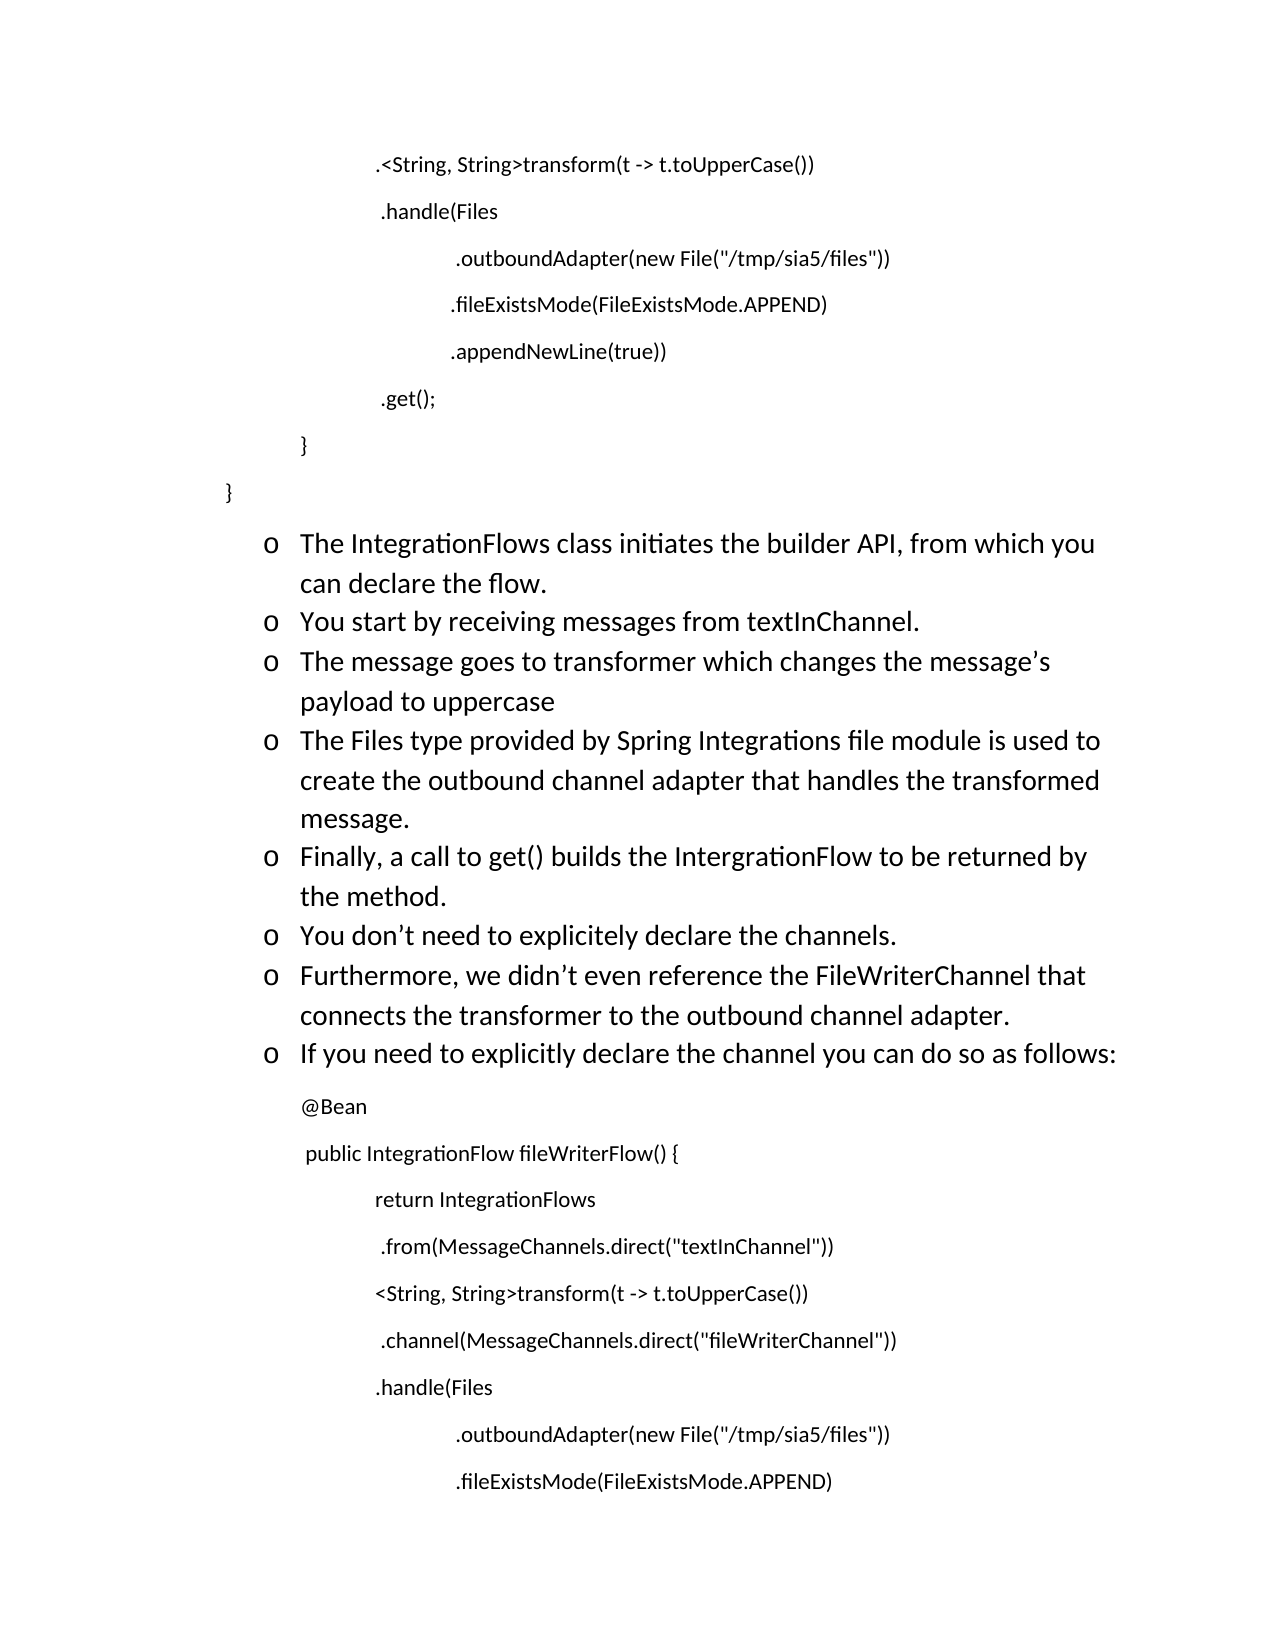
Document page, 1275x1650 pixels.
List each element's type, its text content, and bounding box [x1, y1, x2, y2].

text } [225, 478, 1125, 506]
text .handle(Files [300, 1373, 1125, 1401]
text .handle(Files [300, 197, 1125, 225]
list The message goes to transformer which changes the message’s payload to uppercase [262, 643, 1125, 719]
text .get(); [300, 384, 1125, 412]
text public IntegrationFlow fileWriterFlow() { [300, 1139, 1125, 1167]
text .from(MessageChannels.direct("textInChannel")) [300, 1232, 1125, 1260]
list You don’t need to explicitely declare the channels. [262, 917, 1125, 954]
text <String, String>transform(t -> t.toUpperCase()) [300, 1279, 1125, 1307]
text return IntegrationFlows [300, 1186, 1125, 1213]
text .channel(MessageChannels.direct("fileWriterChannel")) [300, 1326, 1125, 1354]
list Furthermore, we didn’t even reference the FileWriterChannel that connects the transformer to the outbound channel adapter. [262, 957, 1125, 1032]
list You start by receiving messages from textInChannel. [262, 603, 1125, 640]
text @Bean [300, 1092, 1125, 1120]
text .fileExistsMode(FileExistsMode.APPEND) [225, 291, 1125, 319]
list Finally, a call to get() builds the IntergrationFlow to be returned by the method. [262, 838, 1125, 914]
text } [225, 431, 1125, 459]
text .outboundAdapter(new File("/tmp/sia5/files")) [375, 1420, 1125, 1448]
text .outboundAdapter(new File("/tmp/sia5/files")) [375, 244, 1125, 272]
list The Files type provided by Spring Integrations file module is used to create the outbound channel adapter that handles the transformed message. [262, 722, 1125, 836]
list The IntegrationFlows class initiates the builder API, from which you can declare the flow. [262, 525, 1125, 601]
text .fileExistsMode(FileExistsMode.APPEND) [375, 1467, 1125, 1495]
list If you need to explicitly declare the channel you can do so as follows: [262, 1035, 1125, 1072]
text .<String, String>transform(t -> t.toUpperCase()) [225, 150, 1125, 178]
text .appendNewLine(true)) [300, 337, 1125, 366]
